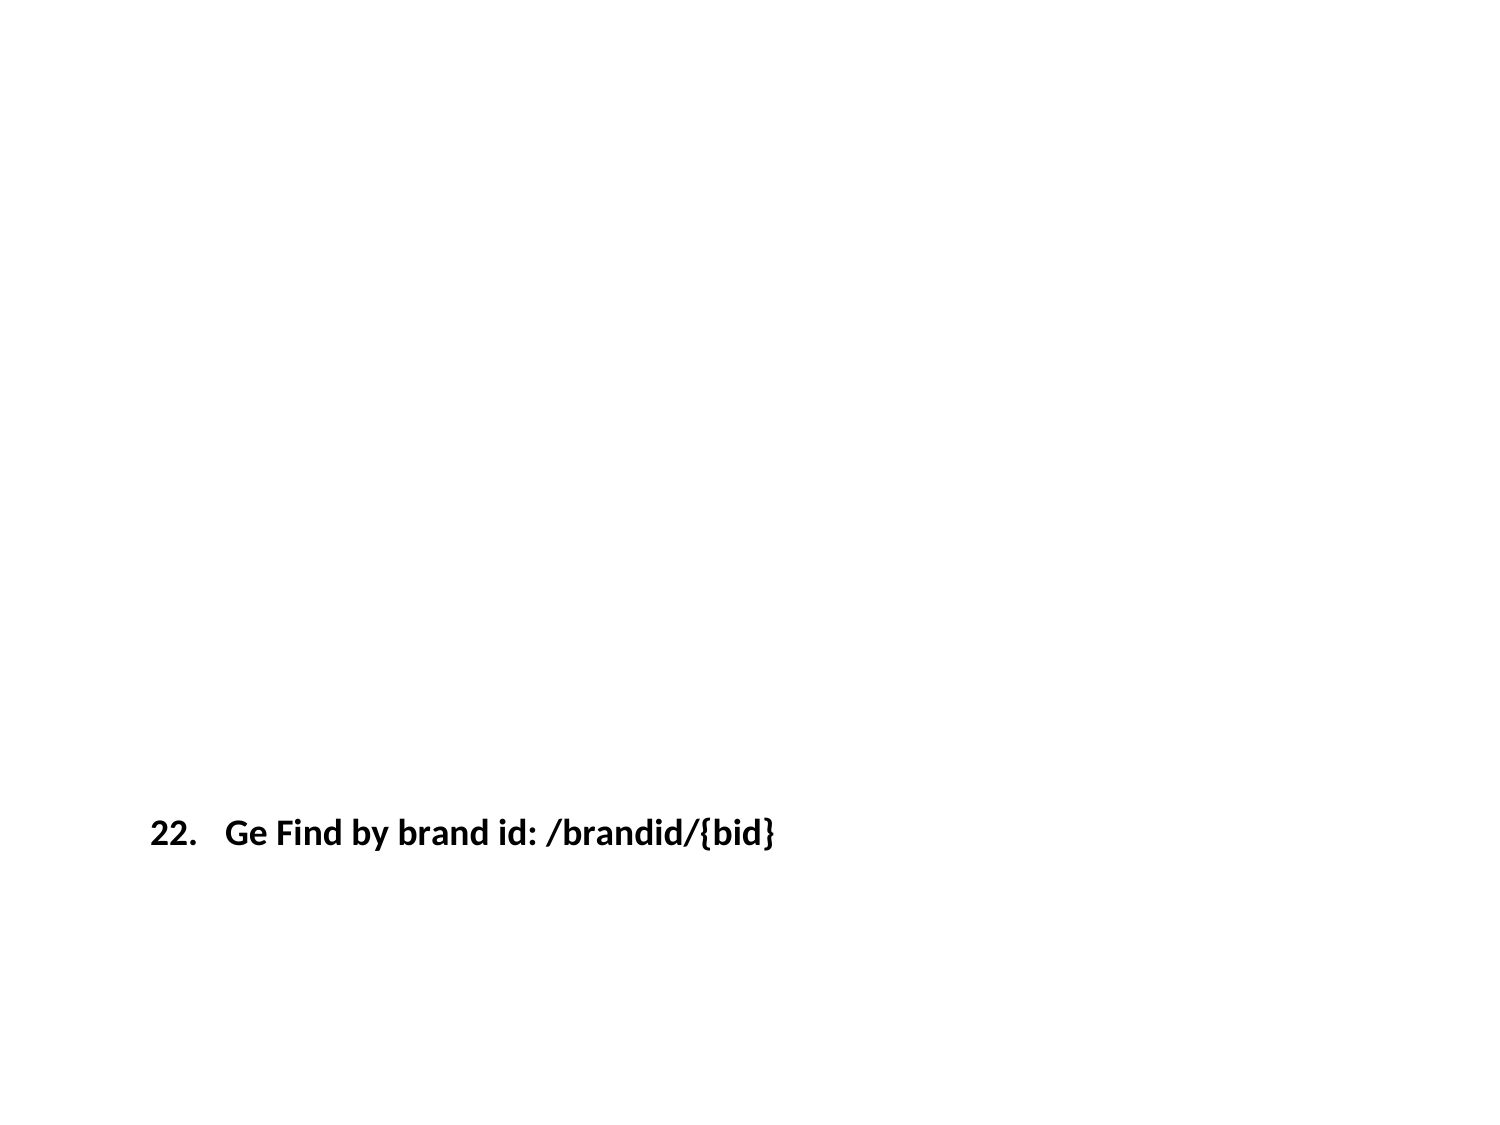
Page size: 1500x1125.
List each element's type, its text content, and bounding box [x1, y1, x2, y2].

list Ge Find by brand id: /brandid/{bid} [150, 809, 1485, 855]
